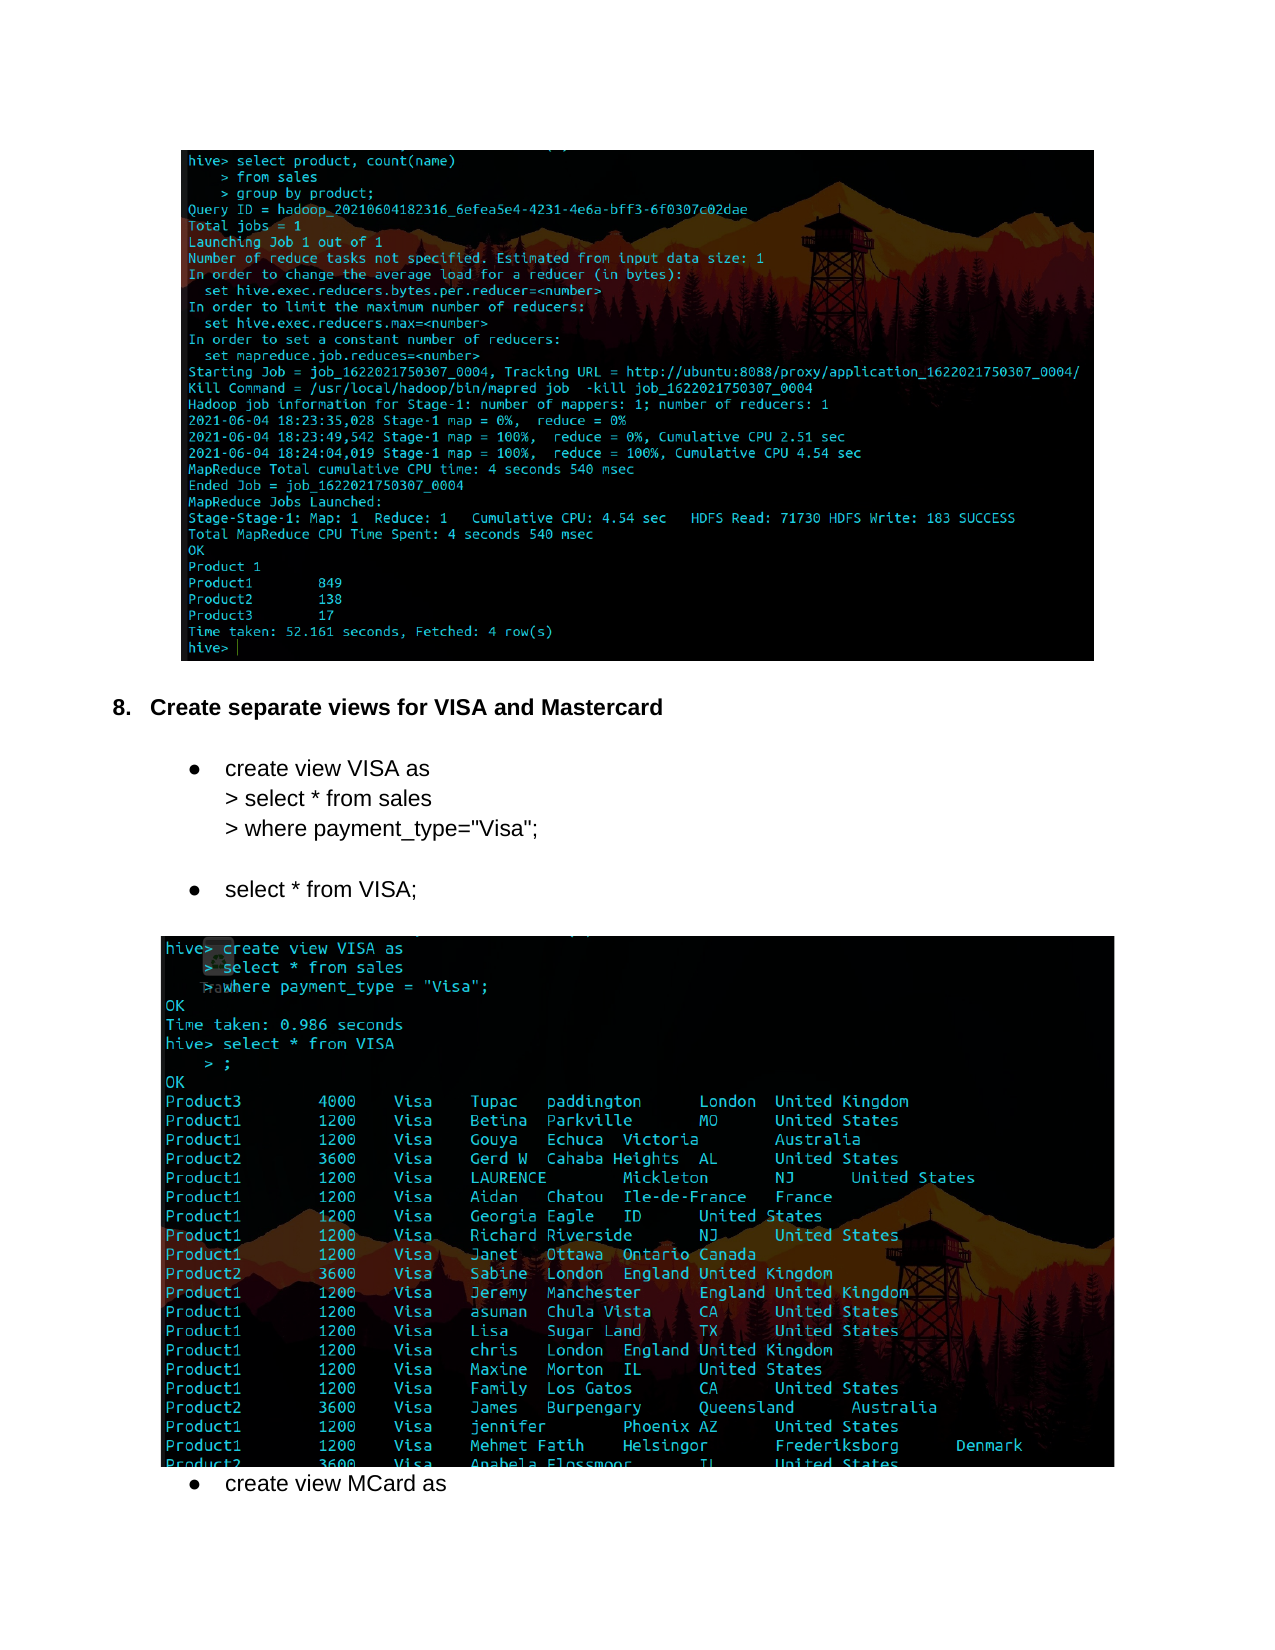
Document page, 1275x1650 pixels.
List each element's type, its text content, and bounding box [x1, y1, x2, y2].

text > where payment_type="Visa"; [225, 815, 1125, 841]
list create view MCard as [187, 1470, 1125, 1496]
list select * from VISA; [187, 876, 1125, 902]
picture [160, 936, 1115, 1467]
picture [181, 150, 1094, 661]
list create view VISA as [187, 755, 1125, 781]
text > select * from sales [225, 785, 1125, 811]
list Create separate views for VISA and Mastercard [112, 694, 1125, 721]
